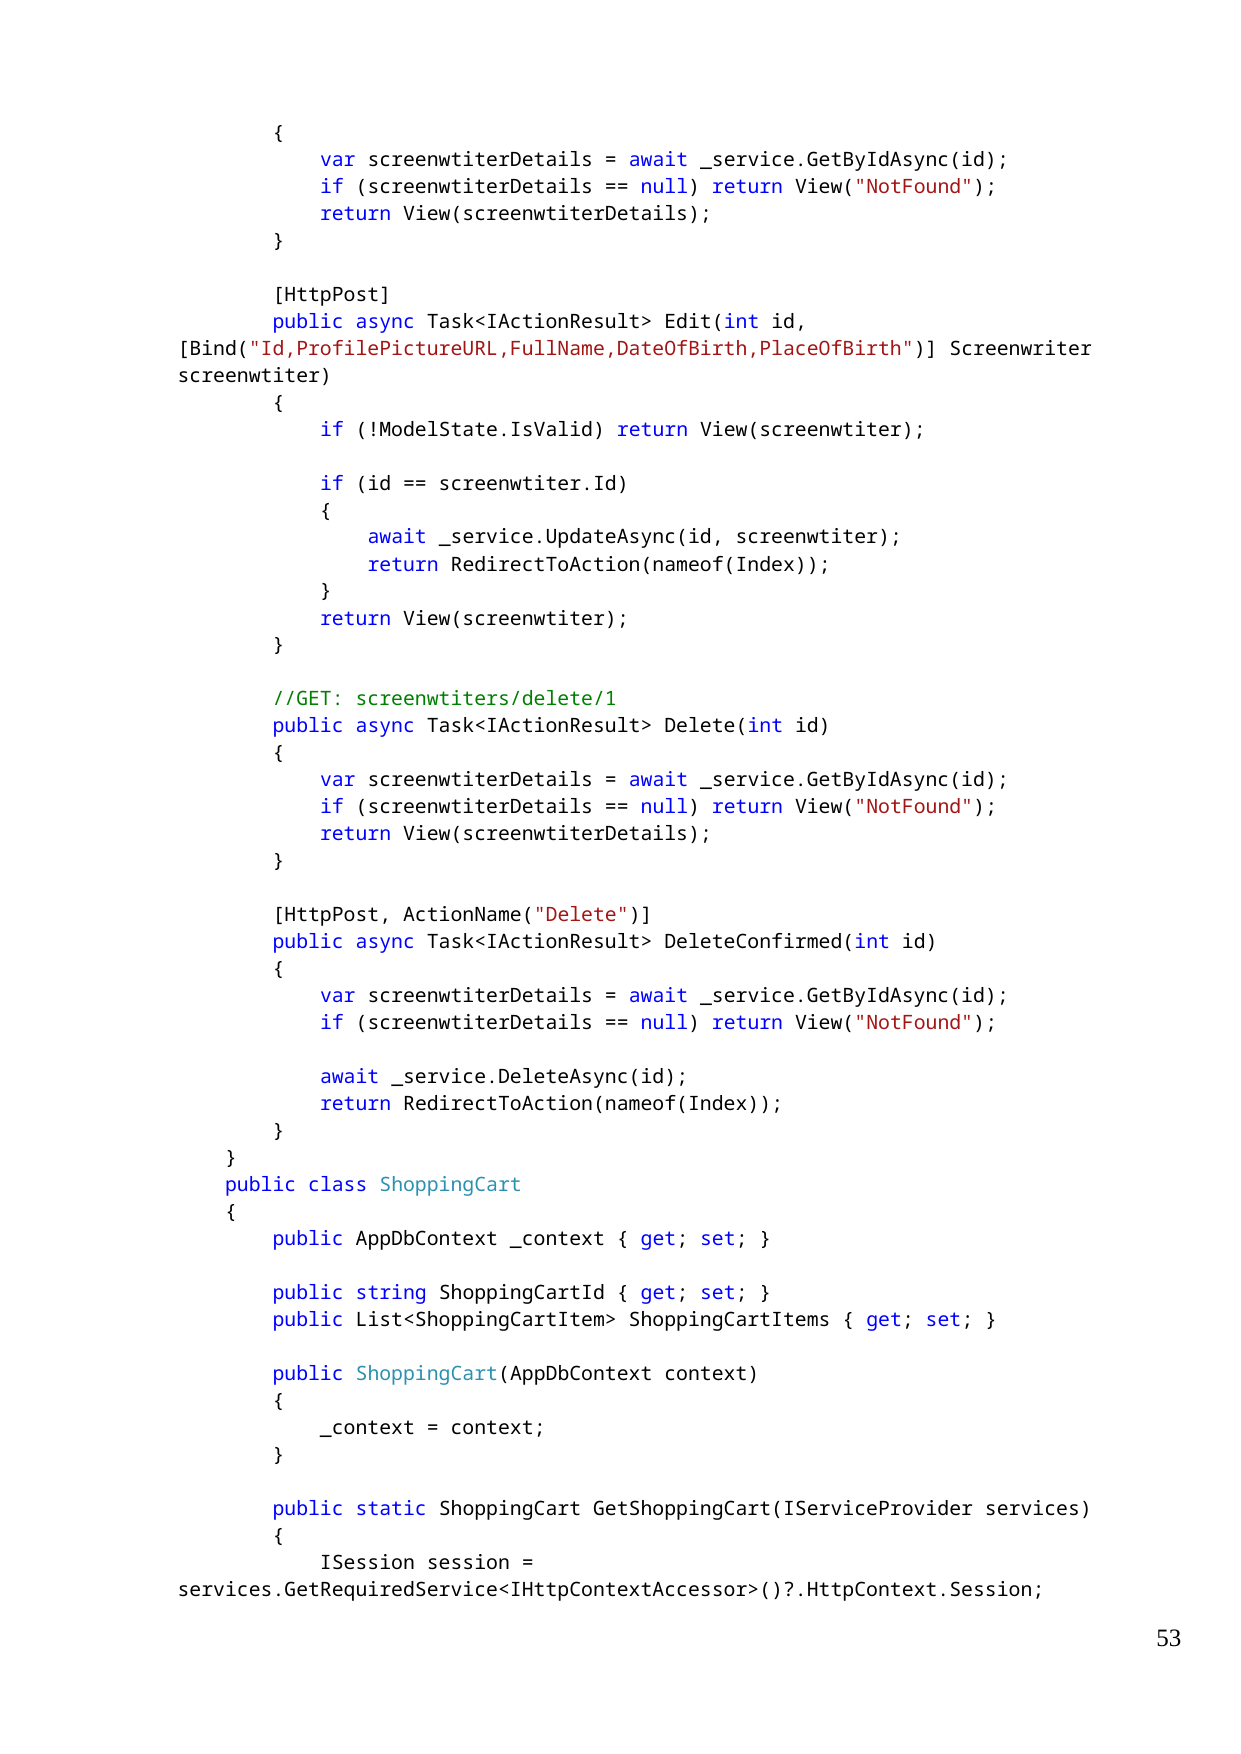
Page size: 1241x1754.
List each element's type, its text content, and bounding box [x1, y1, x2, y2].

text return RedirectToAction(nameof(Index)); [177, 550, 1181, 577]
text } [177, 1116, 1181, 1143]
text await _service.UpdateAsync(id, screenwtiter); [177, 523, 1181, 550]
text } [177, 847, 1181, 873]
text [HttpPost, ActionName("Delete")] [177, 901, 1181, 927]
text { [177, 739, 1181, 766]
text await _service.DeleteAsync(id); [177, 1062, 1181, 1089]
text if (screenwtiterDetails == null) return View("NotFound"); [177, 1008, 1181, 1035]
text public ShoppingCart(AppDbContext context) [177, 1359, 1181, 1386]
text return View(screenwtiterDetails); [177, 199, 1181, 226]
text public async Task<IActionResult> Edit(int id, [Bind("Id,ProfilePictureURL,FullName,DateOfBirth,PlaceOfBirth")] Screenwriter screenwtiter) [177, 307, 1181, 388]
text _context = context; [177, 1413, 1181, 1440]
text ISession session = services.GetRequiredService<IHttpContextAccessor>()?.HttpContext.Session; [177, 1548, 1181, 1602]
text { [177, 954, 1181, 981]
text if (!ModelState.IsValid) return View(screenwtiter); [177, 415, 1181, 442]
text { [177, 1386, 1181, 1413]
text if (id == screenwtiter.Id) [177, 469, 1181, 496]
text var screenwtiterDetails = await _service.GetByIdAsync(id); [177, 981, 1181, 1008]
text public async Task<IActionResult> Delete(int id) [177, 712, 1181, 739]
text { [177, 118, 1181, 145]
text { [177, 388, 1181, 415]
text { [177, 1197, 1181, 1224]
text public List<ShoppingCartItem> ShoppingCartItems { get; set; } [177, 1305, 1181, 1332]
text { [177, 1521, 1181, 1548]
text var screenwtiterDetails = await _service.GetByIdAsync(id); [177, 145, 1181, 172]
text [HttpPost] [177, 280, 1181, 307]
text var screenwtiterDetails = await _service.GetByIdAsync(id); [177, 766, 1181, 793]
text public AppDbContext _context { get; set; } [177, 1224, 1181, 1251]
text return View(screenwtiter); [177, 604, 1181, 631]
text } [177, 1143, 1181, 1170]
text { [177, 496, 1181, 523]
text //GET: screenwtiters/delete/1 [177, 685, 1181, 712]
text public class ShoppingCart [177, 1170, 1181, 1197]
text if (screenwtiterDetails == null) return View("NotFound"); [177, 172, 1181, 199]
text return RedirectToAction(nameof(Index)); [177, 1089, 1181, 1116]
text if (screenwtiterDetails == null) return View("NotFound"); [177, 793, 1181, 819]
text return View(screenwtiterDetails); [177, 819, 1181, 847]
text } [177, 631, 1181, 658]
text } [177, 1440, 1181, 1467]
text } [177, 226, 1181, 253]
text public static ShoppingCart GetShoppingCart(IServiceProvider services) [177, 1494, 1181, 1521]
text public async Task<IActionResult> DeleteConfirmed(int id) [177, 927, 1181, 954]
text } [177, 577, 1181, 604]
text public string ShoppingCartId { get; set; } [177, 1278, 1181, 1305]
